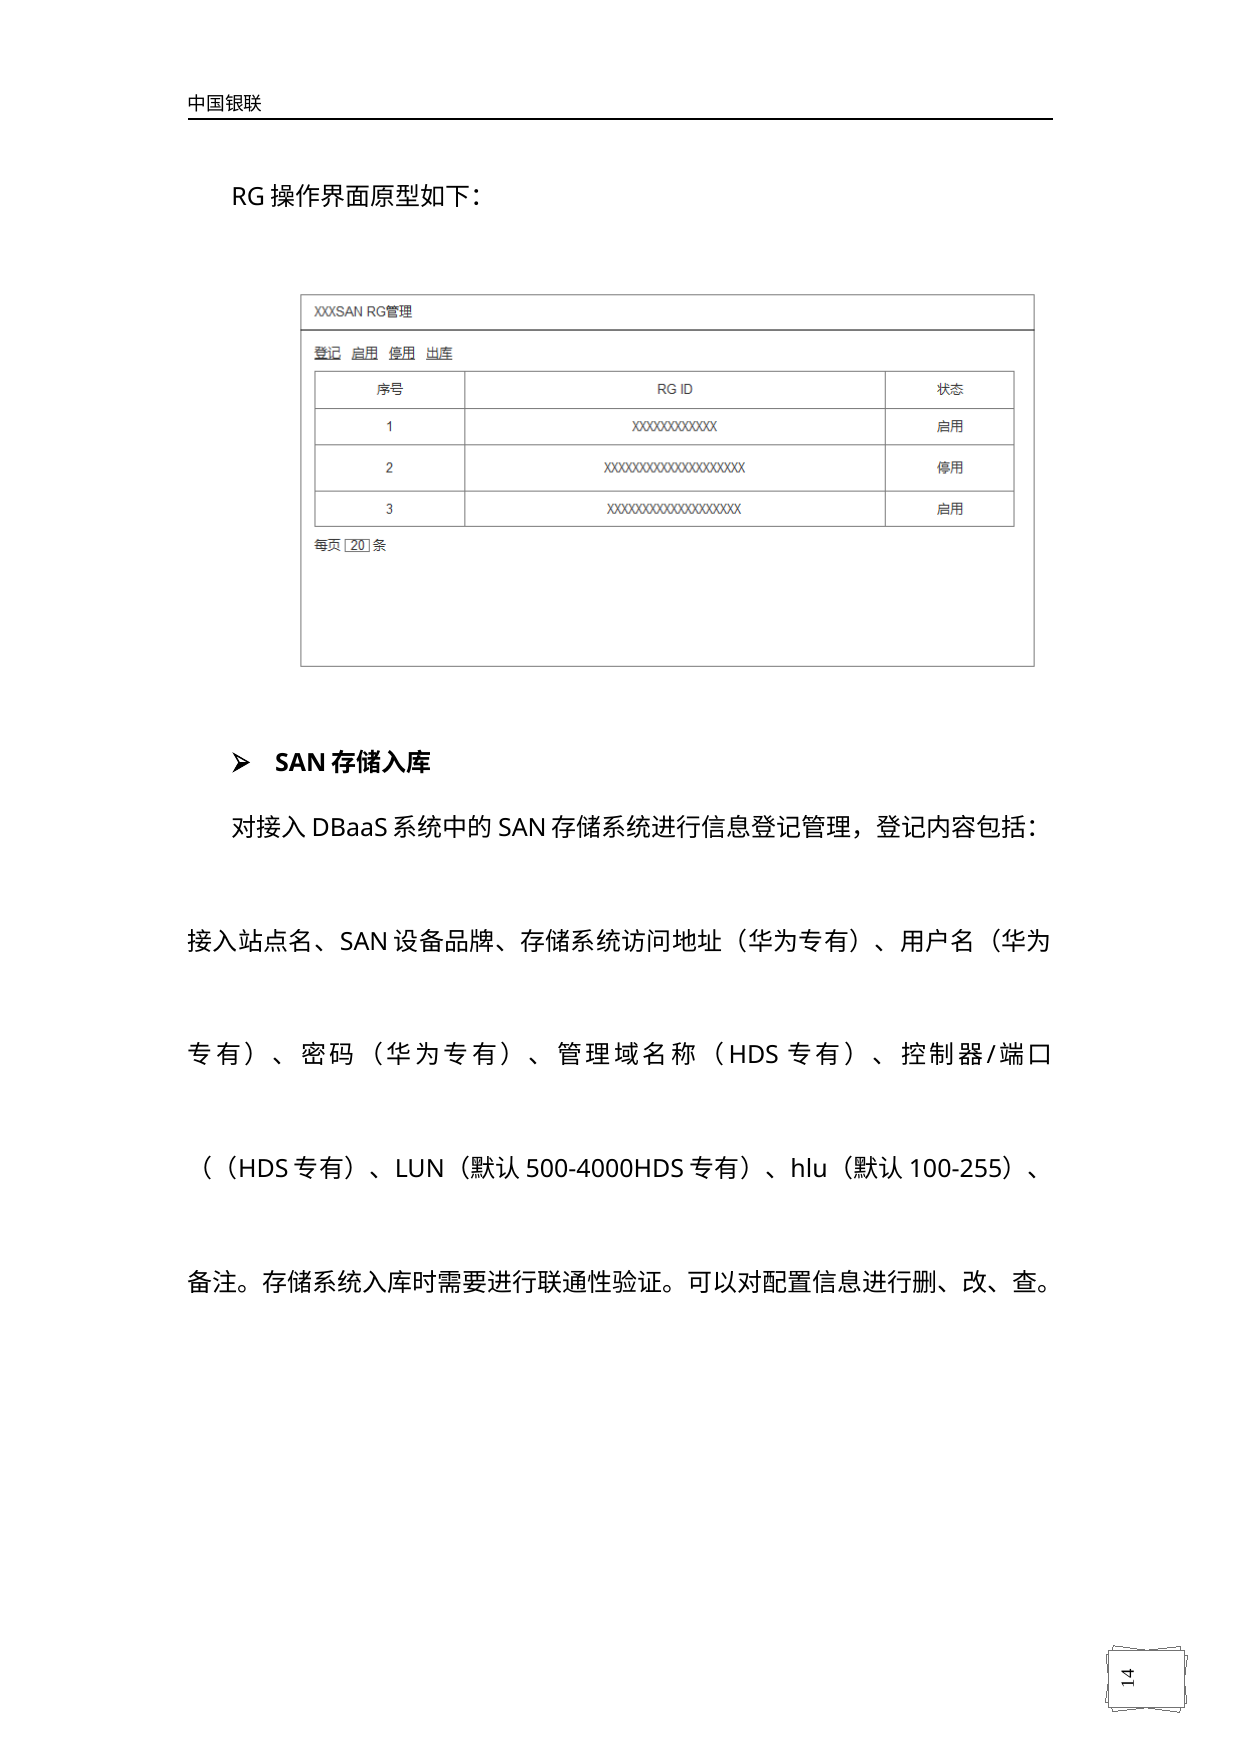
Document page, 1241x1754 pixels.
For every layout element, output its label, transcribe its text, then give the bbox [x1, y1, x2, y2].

text 对接入DBaaS系统中的SAN存储系统进行信息登记管理，登记内容包括：接入站点名、SAN设备品牌、存储系统访问地址（华为专有）、用户名（华为专有）、密码（华为专有）、管理域名称（HDS专有）、控制器/端口（（HDS专有）、LUN（默认500-4000HDS专有）、hlu（默认100-255）、备注。存储系统入库时需要进行联通性验证。可以对配置信息进行删、改、查。 [187, 793, 1053, 1313]
picture [231, 254, 1097, 692]
text RG操作界面原型如下： [187, 162, 1053, 227]
list SAN存储入库 [231, 728, 1053, 793]
